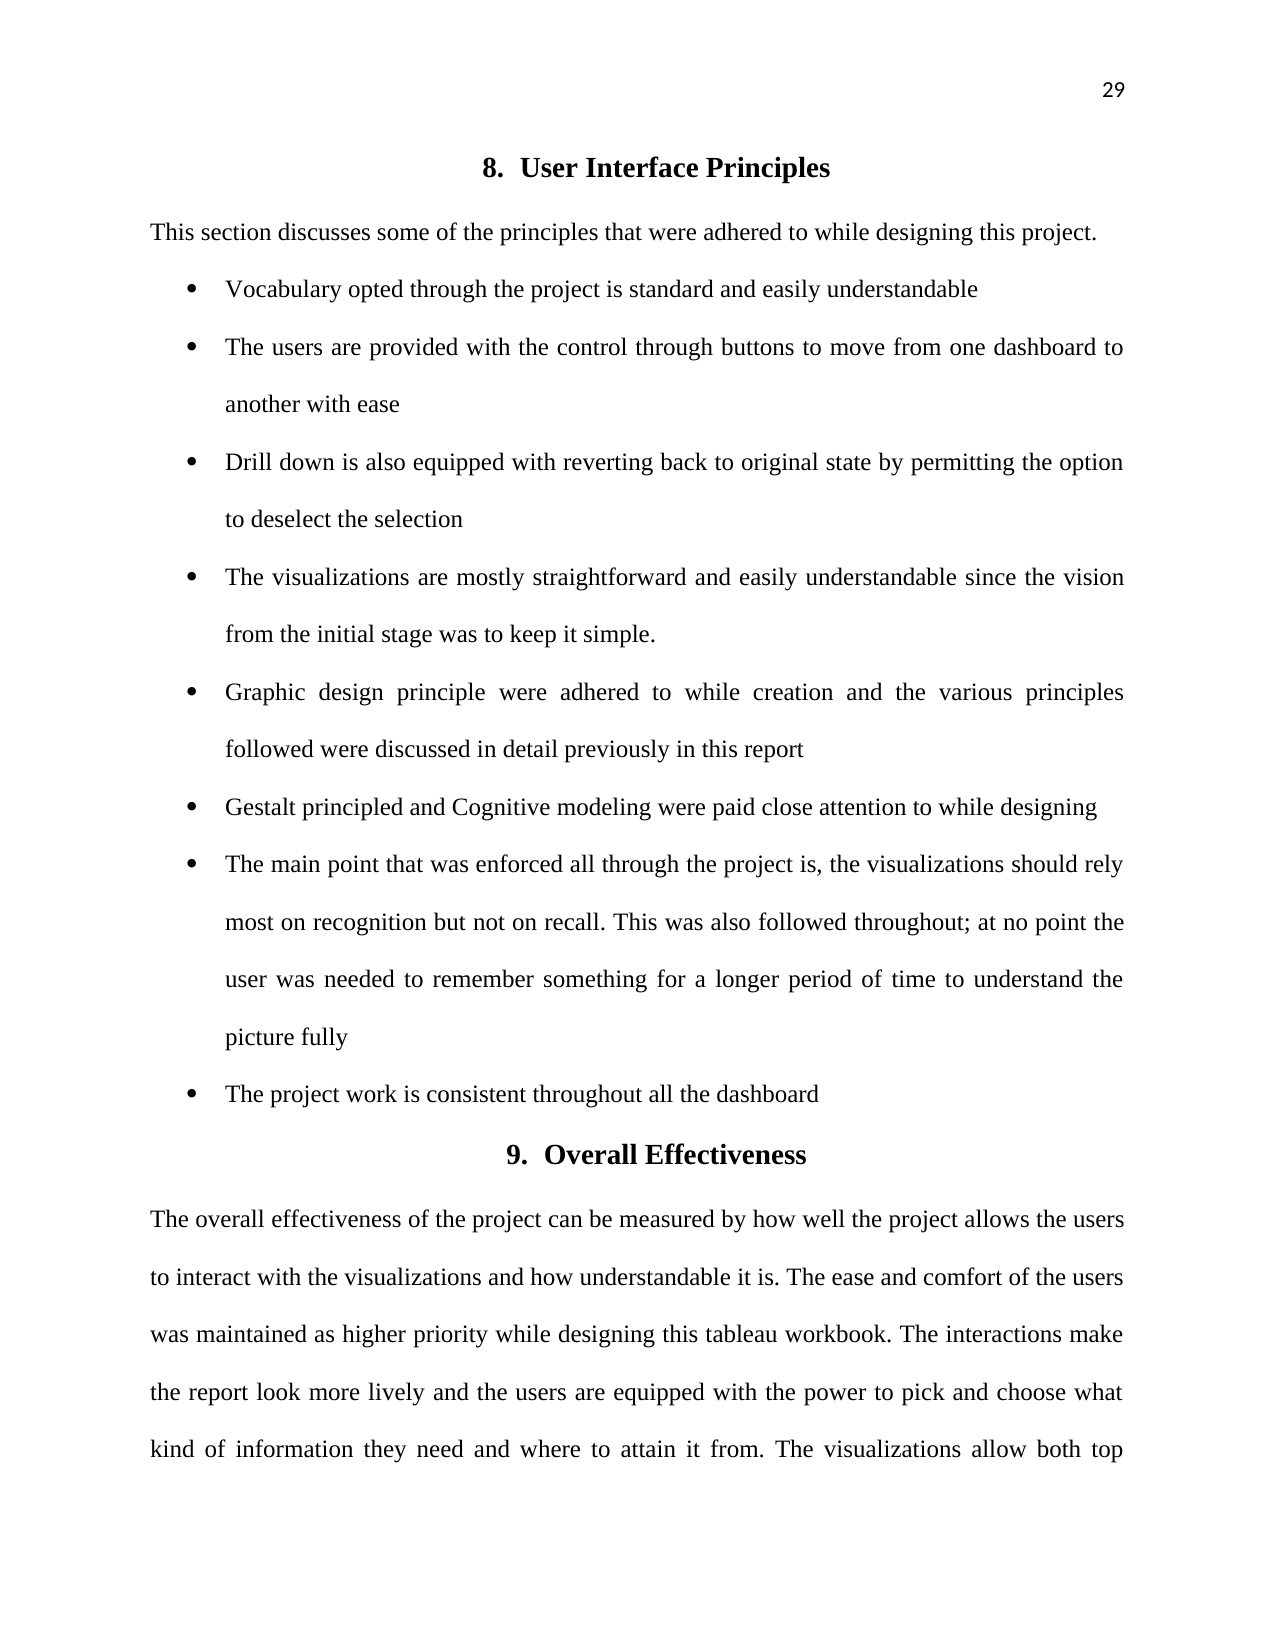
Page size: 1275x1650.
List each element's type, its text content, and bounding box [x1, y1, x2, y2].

list Gestalt principled and Cognitive modeling were paid close attention to while designing [187, 792, 1125, 821]
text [150, 1204, 1125, 1463]
list Vocabulary opted through the project is standard and easily understandable [187, 274, 1125, 303]
text This section discusses some of the principles that were adhered to while designing this project. [150, 217, 1125, 246]
subtitle Overall Effectiveness [187, 1137, 1125, 1171]
list The main point that was enforced all through the project is, the visualizations should rely most on recognition but not on recall. This was also followed throughout; at no point the user was needed to remember something for a longer period of time to understand the picture fully [187, 849, 1125, 1051]
list The users are provided with the control through buttons to move from one dashboard to another with ease [187, 332, 1125, 418]
list The visualizations are mostly straightforward and easily understandable since the vision from the initial stage was to keep it simple. [187, 562, 1125, 648]
subtitle User Interface Principles [187, 150, 1125, 183]
list Drill down is also equipped with reverting back to original state by permitting the option to deselect the selection [187, 447, 1125, 533]
list The project work is consistent throughout all the dashboard [187, 1079, 1125, 1108]
list Graphic design principle were adhered to while creation and the various principles followed were discussed in detail previously in this report [187, 677, 1125, 763]
